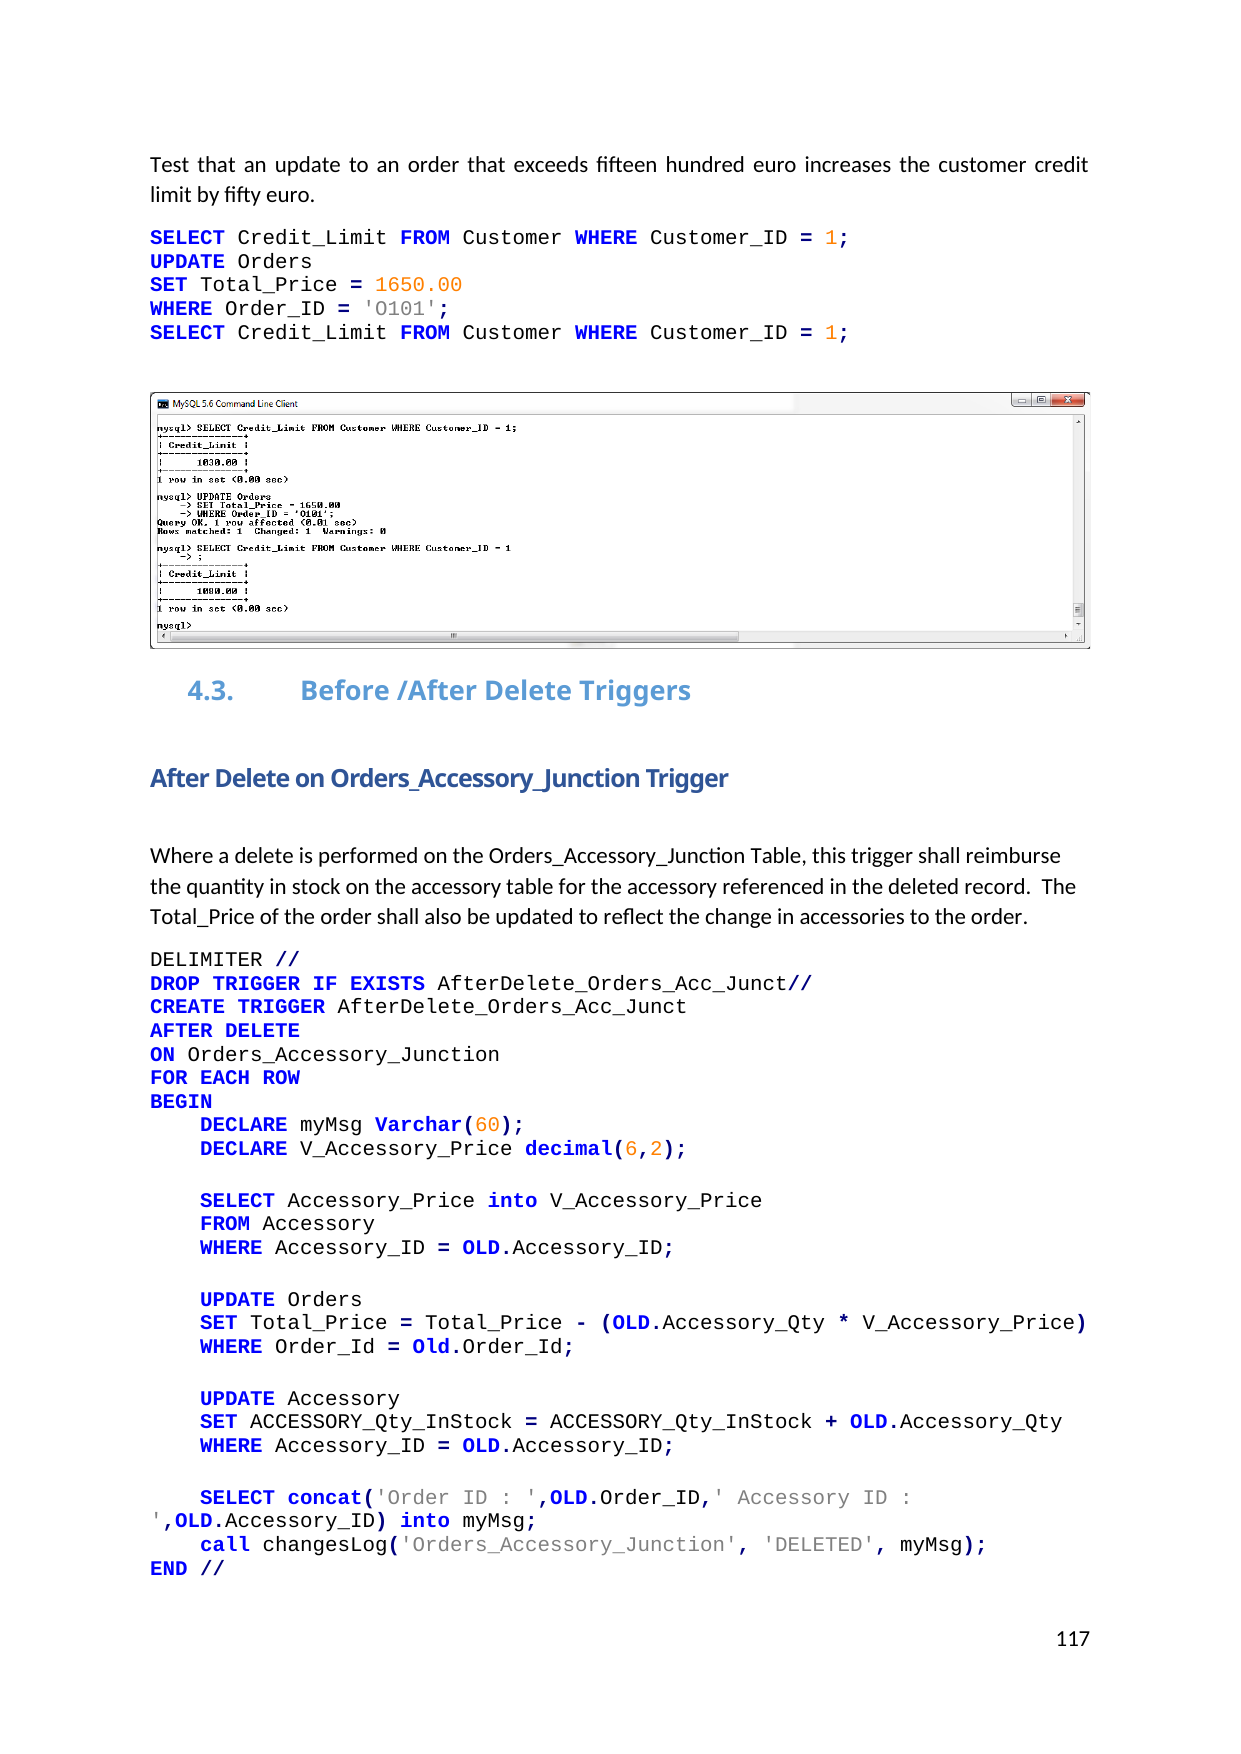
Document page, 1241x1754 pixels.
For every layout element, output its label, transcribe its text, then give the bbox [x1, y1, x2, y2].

text END // [150, 1558, 1090, 1581]
text CREATE TRIGGER AfterDelete_Orders_Acc_Junct [150, 996, 1090, 1020]
text DROP TRIGGER IF EXISTS AfterDelete_Orders_Acc_Junct// [150, 973, 1090, 996]
text WHERE Order_ID = 'O101'; [150, 298, 1090, 322]
text SELECT Accessory_Price into V_Accessory_Price [150, 1190, 1090, 1213]
text DECLARE V_Accessory_Price decimal(6,2); [150, 1138, 1090, 1162]
text call changesLog('Orders_Accessory_Junction', 'DELETED', myMsg); [150, 1534, 1090, 1558]
subtitle Before /After Delete Triggers [187, 671, 1090, 708]
text AFTER DELETE [150, 1020, 1090, 1043]
text WHERE Accessory_ID = OLD.Accessory_ID; [150, 1435, 1090, 1459]
text DELIMITER // [150, 949, 1090, 973]
text Where a delete is performed on the Orders_Accessory_Junction Table, this trigger shall reimburse the quantity in stock on the accessory table for the accessory referenced in the deleted record. The Total_Price of the order shall also be updated to reflect the change in accessories to the order. [150, 842, 1090, 930]
text SELECT concat('Order ID : ',OLD.Order_ID,' Accessory ID : ',OLD.Accessory_ID) into myMsg; [150, 1487, 1090, 1534]
picture [150, 392, 1091, 649]
text SELECT Credit_Limit FROM Customer WHERE Customer_ID = 1; [150, 227, 1090, 251]
text Test that an update to an order that exceeds fifteen hundred euro increases the customer credit limit by fifty euro. [150, 150, 1090, 208]
title After Delete on Orders_Accessory_Junction Trigger [150, 761, 1090, 795]
text UPDATE Orders [150, 251, 1090, 274]
text ON Orders_Accessory_Junction [150, 1043, 1090, 1067]
text BEGIN [150, 1091, 1090, 1114]
text WHERE Accessory_ID = OLD.Accessory_ID; [150, 1237, 1090, 1261]
text DECLARE myMsg Varchar(60); [150, 1114, 1090, 1138]
text WHERE Order_Id = Old.Order_Id; [150, 1336, 1090, 1360]
text FROM Accessory [150, 1213, 1090, 1237]
text SELECT Credit_Limit FROM Customer WHERE Customer_ID = 1; [150, 322, 1090, 345]
text SET Total_Price = Total_Price - (OLD.Accessory_Qty * V_Accessory_Price) [150, 1312, 1090, 1336]
text UPDATE Accessory [150, 1388, 1090, 1411]
text FOR EACH ROW [150, 1067, 1090, 1091]
text SET ACCESSORY_Qty_InStock = ACCESSORY_Qty_InStock + OLD.Accessory_Qty [150, 1411, 1090, 1435]
text UPDATE Orders [150, 1289, 1090, 1312]
text SET Total_Price = 1650.00 [150, 274, 1090, 298]
